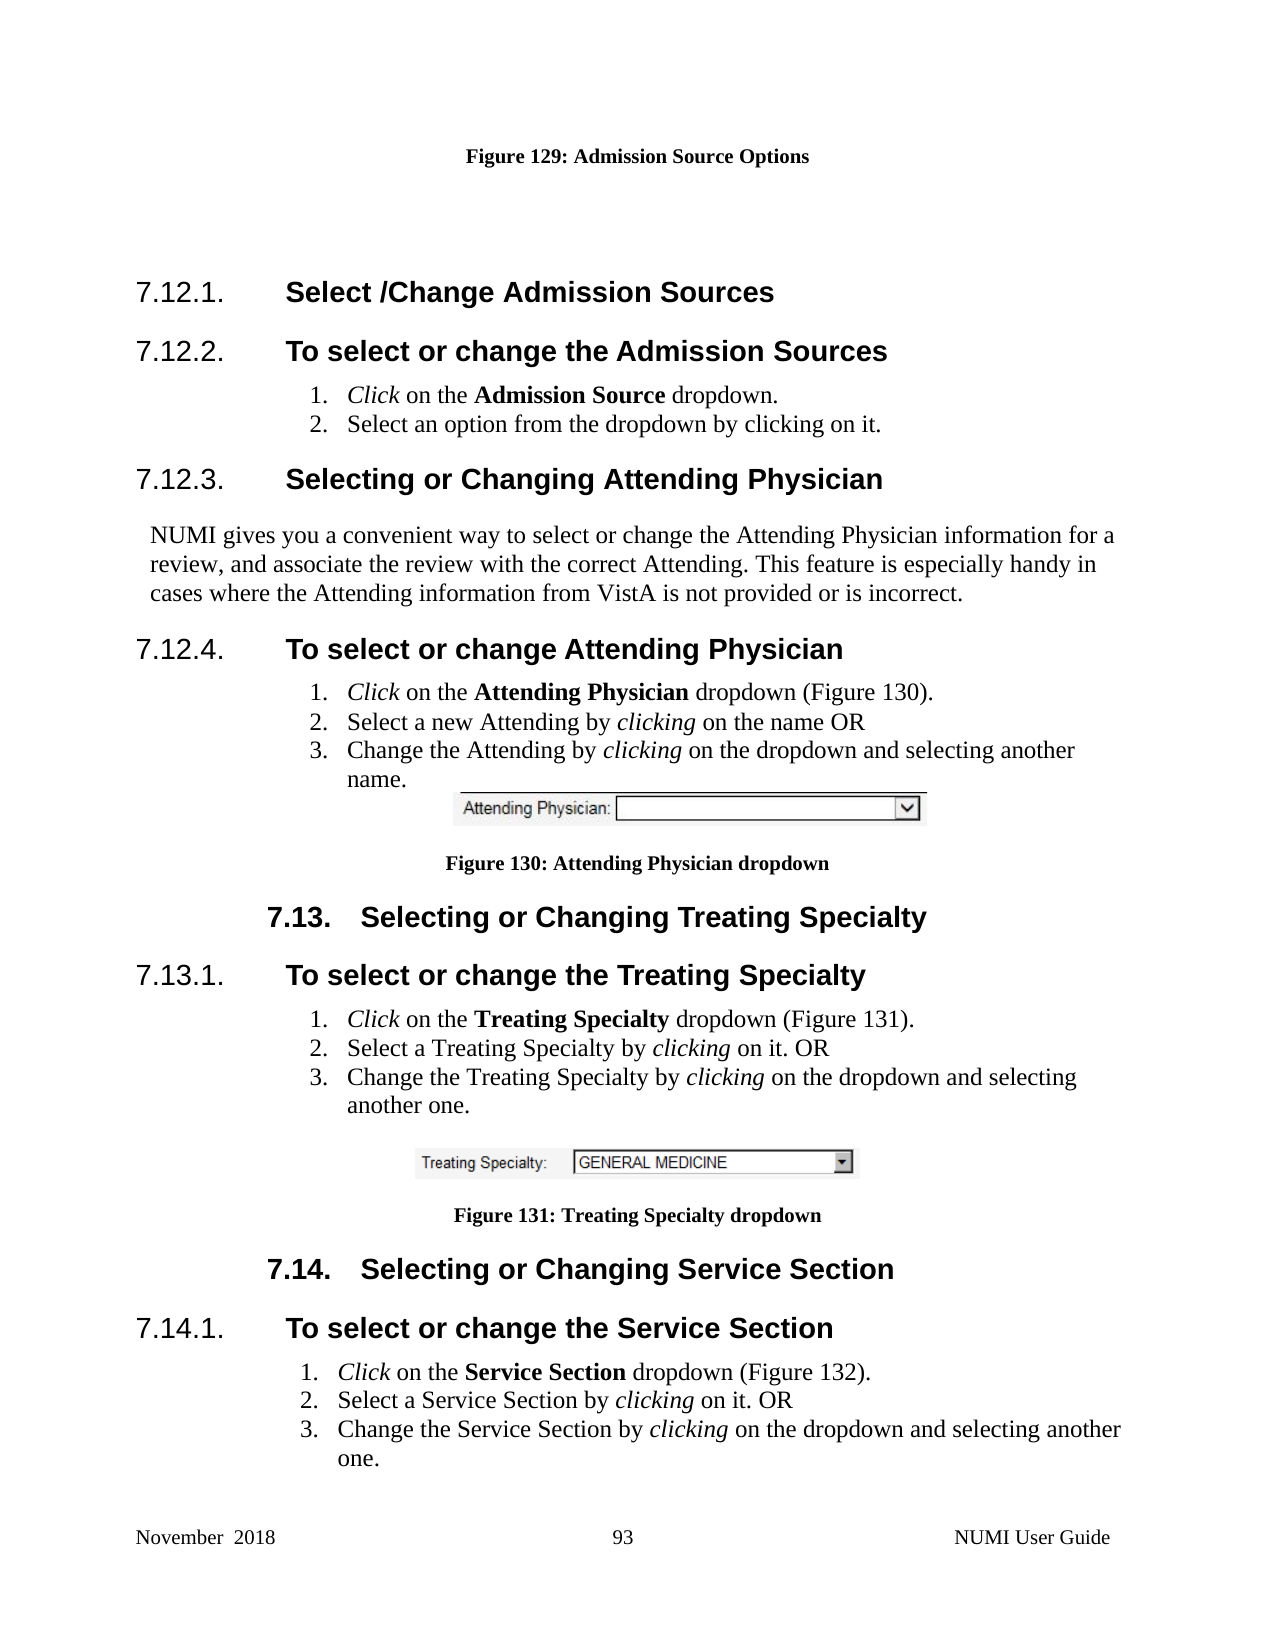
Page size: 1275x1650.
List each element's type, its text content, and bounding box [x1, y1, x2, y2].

list Select a Treating Specialty by clicking on it. OR [309, 1033, 1139, 1062]
list Click on the Admission Source dropdown. [309, 380, 1139, 409]
subtitle Selecting or Changing Service Section [267, 1252, 1139, 1286]
text NUMI gives you a convenient way to select or change the Attending Physician information for a review, and associate the review with the correct Attending. This feature is especially handy in cases where the Attending information from VistA is not provided or is incorrect. [150, 521, 1123, 607]
list Select a Service Section by clicking on it. OR [300, 1386, 1139, 1414]
list Click on the Treating Specialty dropdown (Figure 131). [309, 1004, 1139, 1033]
text Figure 129: Admission Source Options [135, 144, 1139, 168]
list Change the Attending by clicking on the dropdown and selecting another name. [309, 735, 1077, 793]
picture [414, 1148, 861, 1179]
list Change the Treating Specialty by clicking on the dropdown and selecting another one. [309, 1062, 1080, 1119]
subtitle Select /Change Admission Sources [135, 275, 1139, 309]
text Figure 130: Attending Physician dropdown [135, 851, 1139, 875]
subtitle To select or change Attending Physician [135, 632, 1139, 665]
list Click on the Service Section dropdown (Figure 132). [300, 1357, 1139, 1386]
subtitle To select or change the Admission Sources [135, 334, 1139, 367]
list Select an option from the dropdown by clicking on it. [309, 409, 1139, 437]
text Figure 131: Treating Specialty dropdown [135, 1203, 1139, 1227]
subtitle Selecting or Changing Attending Physician [135, 462, 1139, 496]
picture [453, 792, 928, 826]
subtitle To select or change the Service Section [135, 1311, 1139, 1344]
list Change the Service Section by clicking on the dropdown and selecting another one. [300, 1414, 1123, 1472]
subtitle To select or change the Treating Specialty [135, 958, 1139, 992]
subtitle Selecting or Changing Treating Specialty [267, 900, 1139, 933]
list Click on the Attending Physician dropdown (Figure 130). [309, 678, 1139, 707]
list Select a new Attending by clicking on the name OR [309, 707, 1139, 735]
